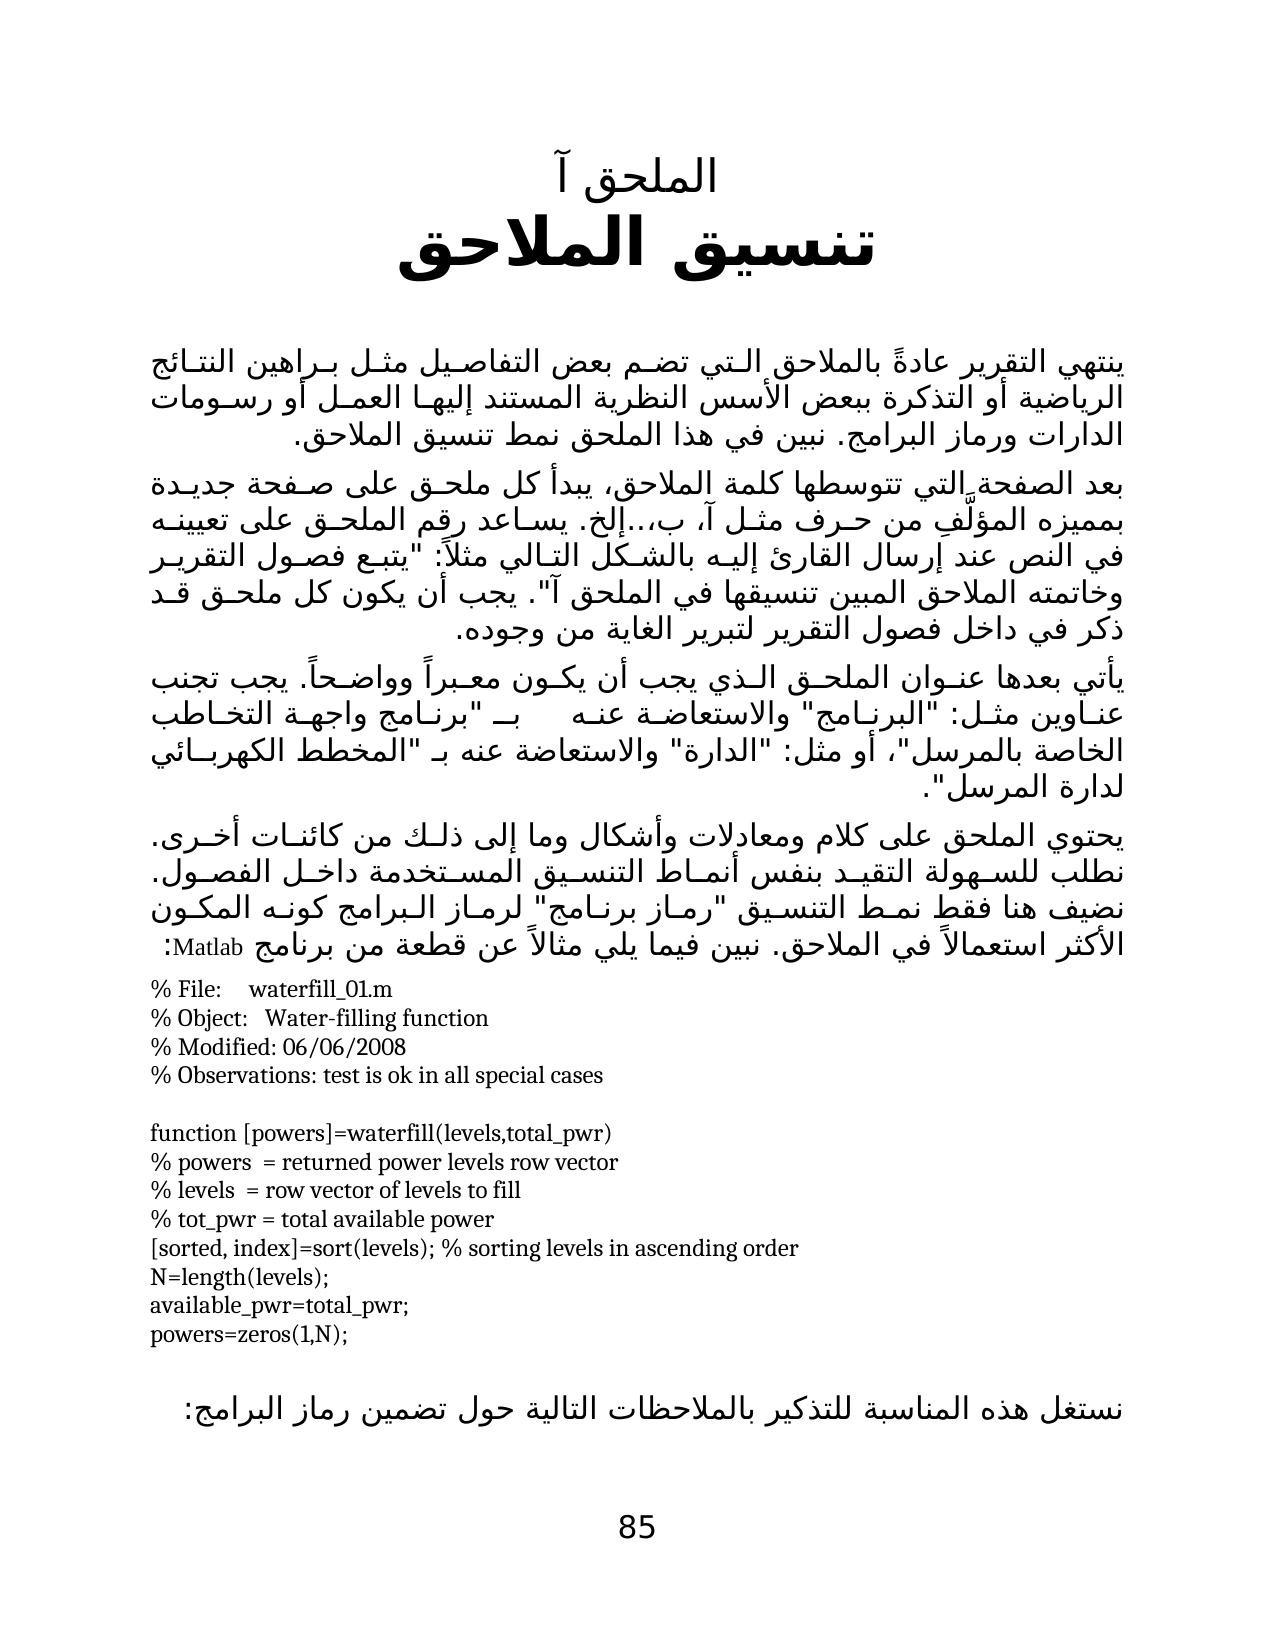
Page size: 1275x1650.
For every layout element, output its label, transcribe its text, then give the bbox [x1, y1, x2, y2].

text الملحق آ [150, 150, 1125, 203]
text function [powers]=waterfill(levels,total_pwr) [150, 1119, 1125, 1148]
text بعد الصفحة التي تتوسطها كلمة الملاحق، يبدأ كل ملحق على صفحة جديدة بمميزه المؤلَّفِ من حرف مثل آ، ب،..إلخ. يساعد رقم الملحق على تعيينه في النص عند إرسال القارئ إليه بالشكل التالي مثلاً: "يتبع فصول التقرير وخاتمته الملاحق المبين تنسيقها في الملحق آ". يجب أن يكون كل ملحق قد ذكر في داخل فصول التقرير لتبرير الغاية من وجوده. [150, 465, 1125, 647]
text % levels = row vector of levels to fill [150, 1176, 1125, 1205]
text N=length(levels); [150, 1263, 1125, 1291]
text % Object: Water-filling function [150, 1004, 1125, 1033]
text % Modified: 06/06/2008 [150, 1033, 1125, 1061]
text % File: waterfill_01.m [150, 975, 1125, 1004]
text available_pwr=total_pwr; [150, 1291, 1125, 1320]
text powers=zeros(1,N); [150, 1320, 1125, 1349]
text % tot_pwr = total available power [150, 1205, 1125, 1234]
text يحتوي الملحق على كلام ومعادلات وأشكال وما إلى ذلك من كائنات أخرى. نطلب للسهولة التقيد بنفس أنماط التنسيق المستخدمة داخل الفصول. نضيف هنا فقط نمط التنسيق "رماز برنامج" لرماز البرامج كونه المكون الأكثر استعمالاً في الملاحق. نبين فيما يلي مثالاً عن قطعة من برنامج Matlab: [150, 817, 1125, 963]
text ينتهي التقرير عادةً بالملاحق التي تضم بعض التفاصيل مثل براهين النتائج الرياضية أو التذكرة ببعض الأسس النظرية المستند إليها العمل أو رسومات الدارات ورماز البرامج. نبين في هذا الملحق نمط تنسيق الملاحق. [150, 343, 1125, 452]
text [sorted, index]=sort(levels); % sorting levels in ascending order [150, 1234, 1125, 1263]
text % powers = returned power levels row vector [150, 1148, 1125, 1176]
text % Observations: test is ok in all special cases [150, 1061, 1125, 1090]
text تنسيق الملاحق [150, 203, 1125, 281]
text نستغل هذه المناسبة للتذكير بالملاحظات التالية حول تضمين رماز البرامج: [150, 1390, 1125, 1426]
text يأتي بعدها عنوان الملحق الذي يجب أن يكون معبراً وواضحاً. يجب تجنب عناوين مثل: "البرنامج" والاستعاضة عنه بـ "برنامج واجهة التخاطب الخاصة بالمرسل"، أو مثل: "الدارة" والاستعاضة عنه بـ "المخطط الكهربائي لدارة المرسل". [150, 659, 1125, 805]
